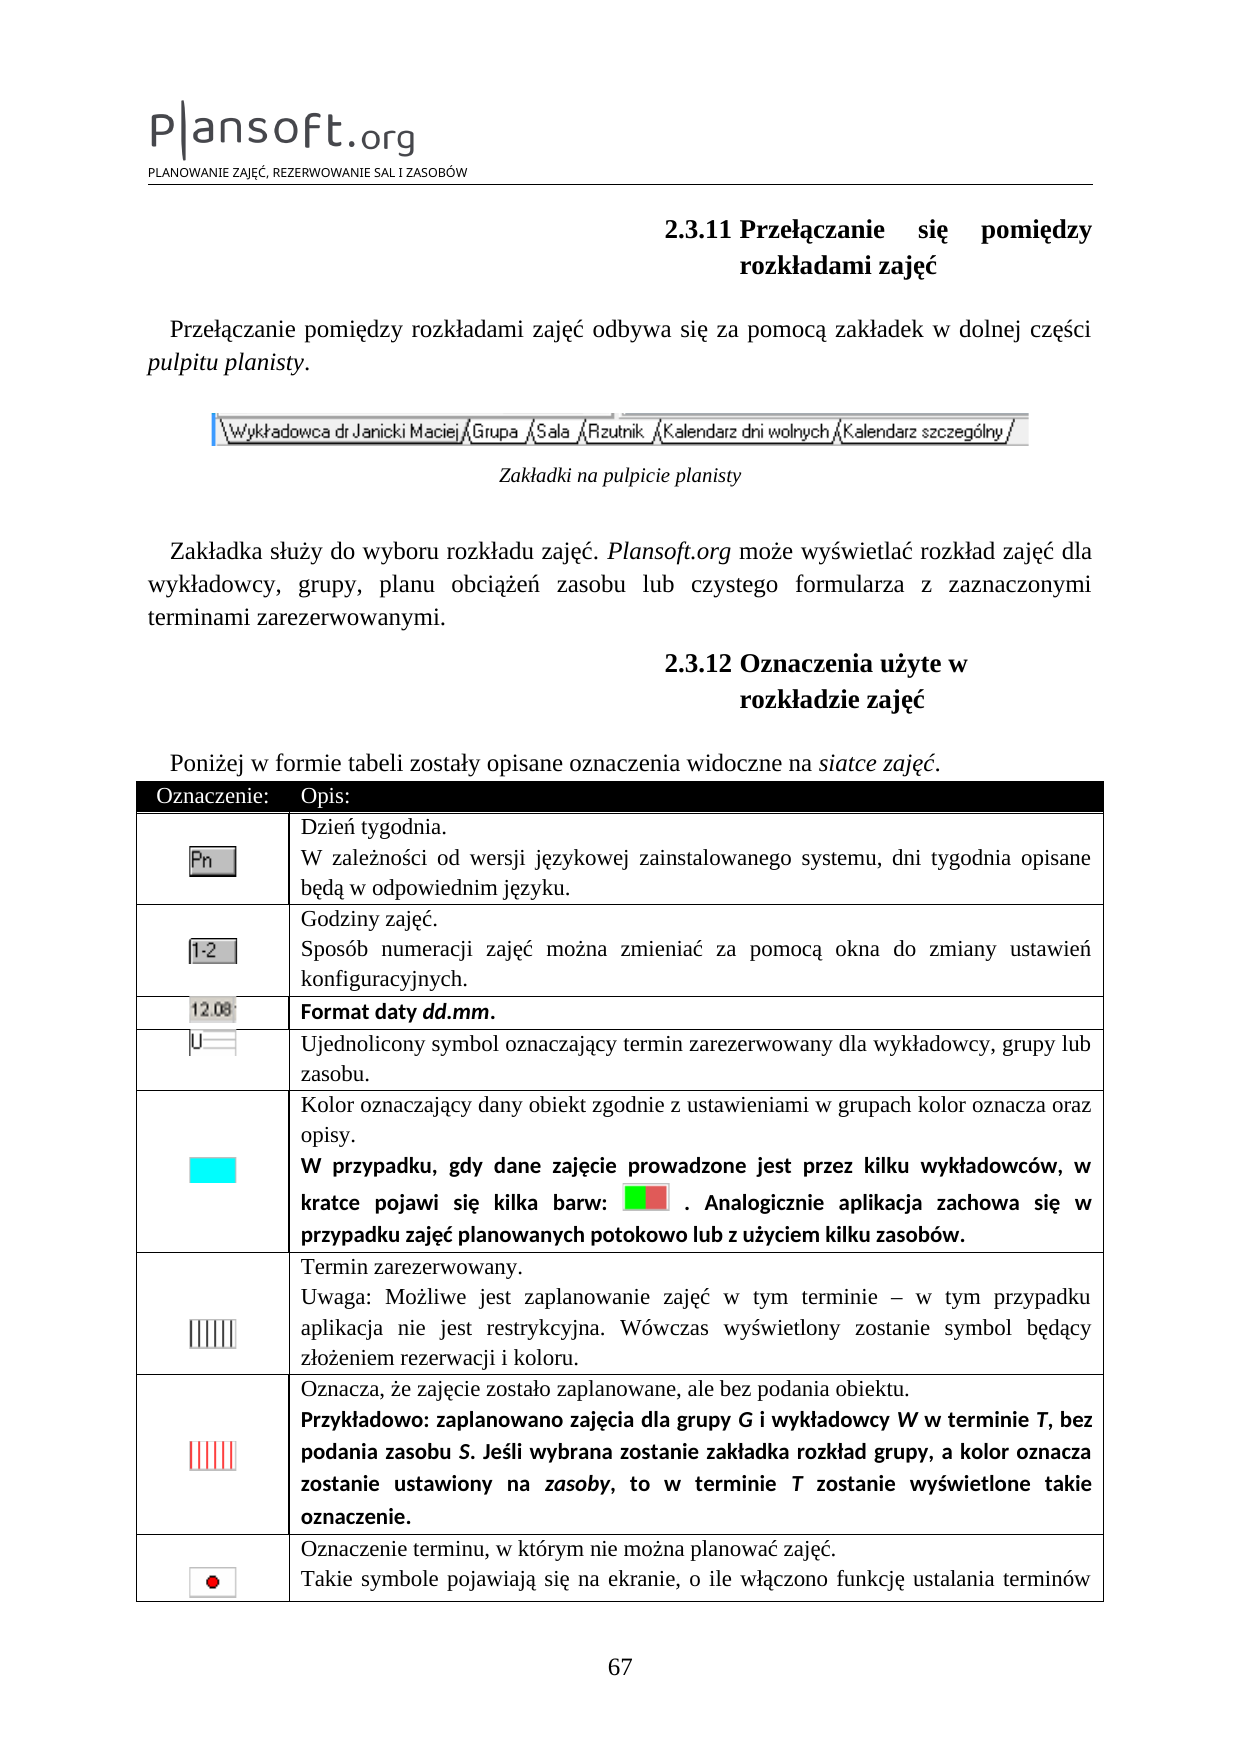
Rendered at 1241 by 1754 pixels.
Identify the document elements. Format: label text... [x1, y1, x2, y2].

table_cell [137, 1375, 288, 1534]
table_header Oznaczenie: [137, 782, 289, 812]
table_cell [137, 997, 288, 1029]
table_cell [137, 814, 288, 904]
picture [189, 1567, 237, 1598]
picture [189, 1441, 237, 1471]
table_cell Format daty dd.mm. [290, 997, 1103, 1029]
picture [189, 996, 237, 1023]
picture [188, 938, 238, 964]
subtitle Przełączanie się pomiędzy rozkładami zajęć [664, 213, 1093, 280]
table_cell Godziny zajęć. Sposób numeracji zajęć można zmieniać za pomocą okna do zmiany ustawień konfiguracyjnych. [290, 905, 1103, 996]
table_header Opis: [290, 782, 1103, 812]
picture [189, 846, 237, 877]
table_cell Ujednolicony symbol oznaczający termin zarezerwowany dla wykładowcy, grupy lub zasobu. [290, 1030, 1103, 1090]
text Poniżej w formie tabeli zostały opisane oznaczenia widoczne na siatce zajęć. [148, 748, 1093, 777]
picture [189, 1319, 237, 1349]
picture [189, 1157, 237, 1183]
table_cell Termin zarezerwowany. Uwaga: Możliwe jest zaplanowanie zajęć w tym terminie – w tym przypadku aplikacja nie jest restrykcyjna. Wówczas wyświetlony zostanie symbol będący złożeniem rezerwacji i koloru. [290, 1253, 1103, 1374]
picture [147, 73, 418, 165]
table_cell [137, 1535, 289, 1601]
table_cell [137, 1091, 288, 1252]
text Zakładki na pulpicie planisty [148, 463, 1093, 487]
table_cell [137, 1253, 289, 1374]
picture [622, 1183, 670, 1211]
text Przełączanie pomiędzy rozkładami zajęć odbywa się za pomocą zakładek w dolnej części pulpitu planisty. [148, 314, 1093, 376]
table_cell Kolor oznaczający dany obiekt zgodnie z ustawieniami w grupach kolor oznacza oraz opisy. W przypadku, gdy dane zajęcie prowadzone jest przez kilku wykładowców, w kratce pojawi się kilka barw: . Analogicznie aplikacja zachowa się w przypadku zajęć planowanych potokowo lub z użyciem kilku zasobów. [290, 1091, 1103, 1252]
text Zakładka służy do wyboru rozkładu zajęć. Plansoft.org może wyświetlać rozkład zajęć dla wykładowcy, grupy, planu obciążeń zasobu lub czystego formularza z zaznaczonymi terminami zarezerwowanymi. [148, 536, 1093, 631]
table_cell [137, 1030, 289, 1090]
table_cell Dzień tygodnia. W zależności od wersji językowej zainstalowanego systemu, dni tygodnia opisane będą w odpowiednim języku. [290, 814, 1103, 904]
subtitle Oznaczenia użyte w rozkładzie zajęć [664, 647, 1093, 714]
table_cell Oznacza, że zajęcie zostało zaplanowane, ale bez podania obiektu. Przykładowo: zaplanowano zajęcia dla grupy G i wykładowcy W w terminie T, bez podania zasobu S. Jeśli wybrana zostanie zakładka rozkład grupy, a kolor oznacza zostanie ustawiony na zasoby, to w terminie T zostanie wyświetlone takie oznaczenie. [290, 1375, 1103, 1534]
picture [189, 1029, 237, 1056]
table_cell [137, 905, 289, 996]
picture [211, 413, 1029, 446]
